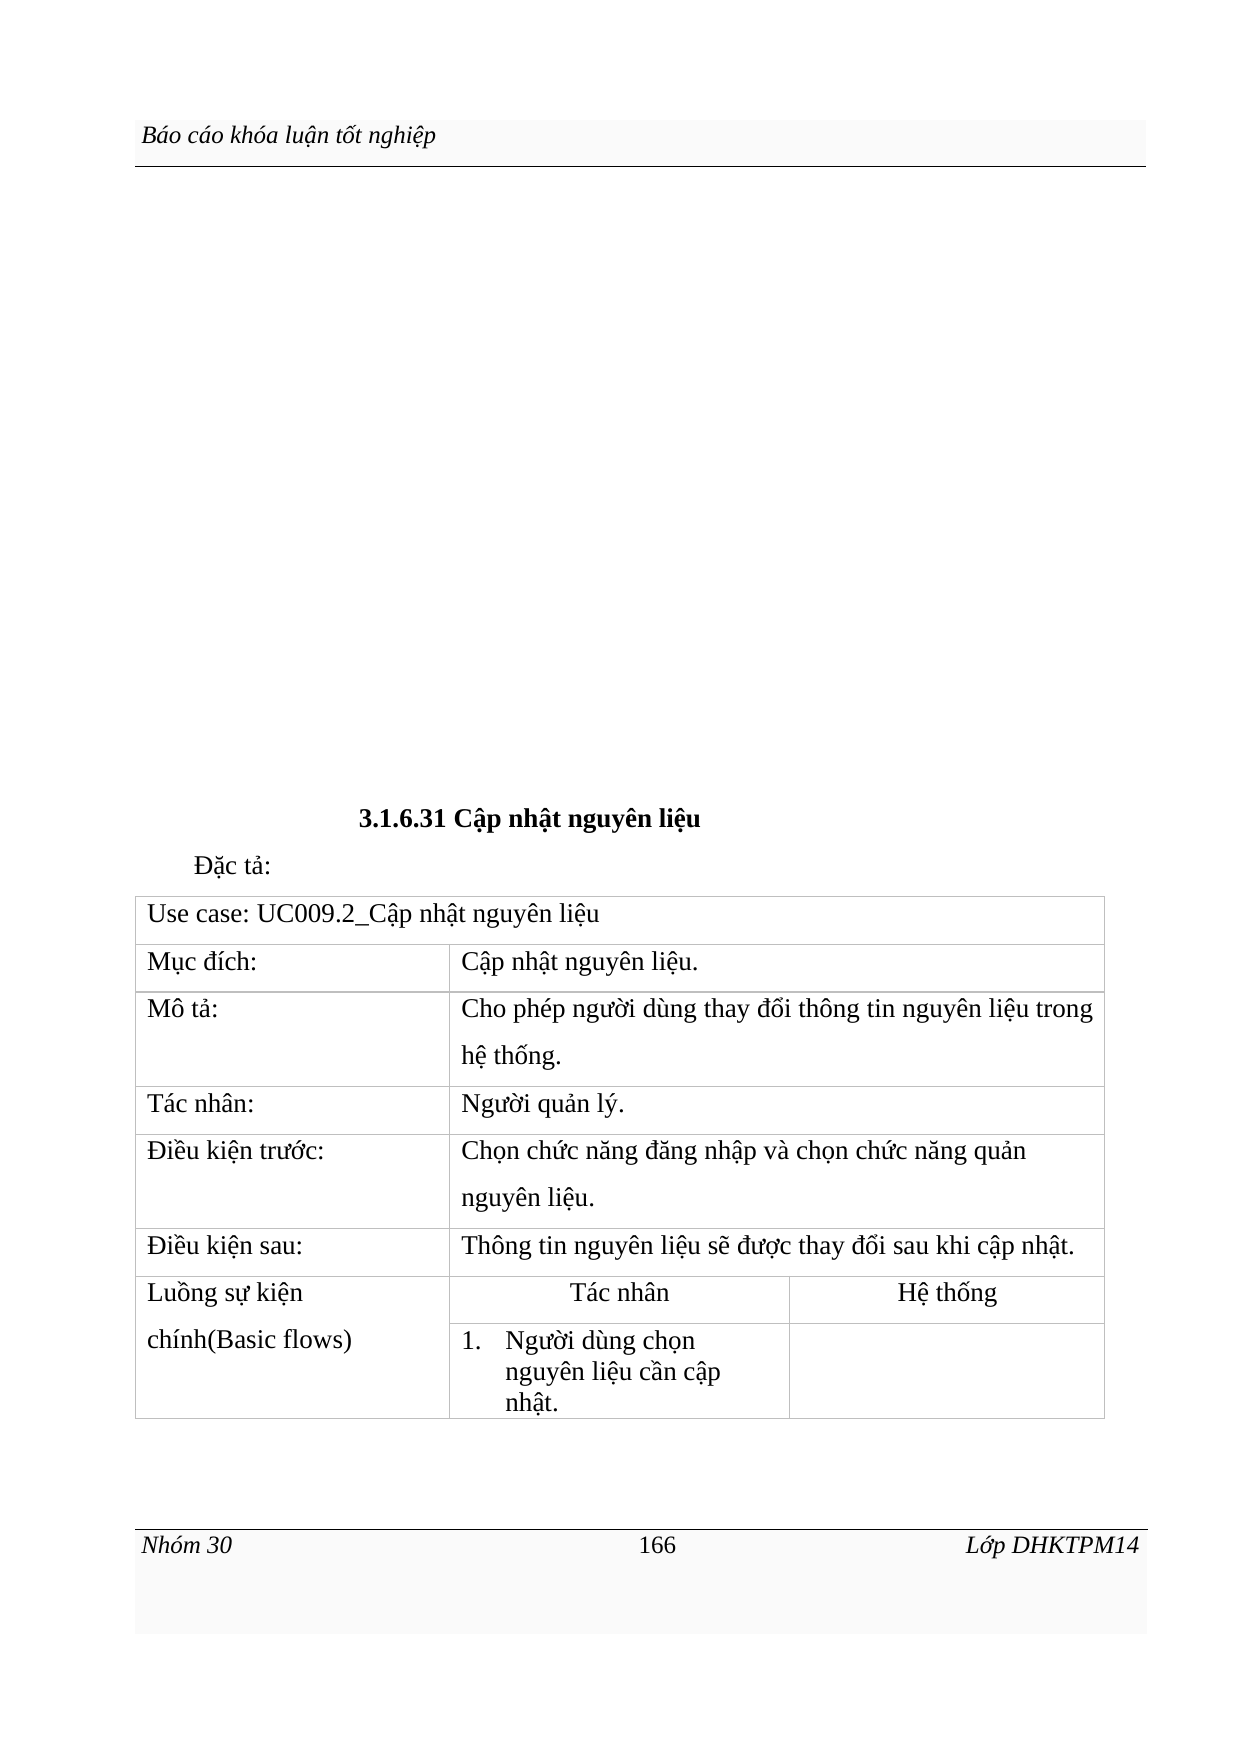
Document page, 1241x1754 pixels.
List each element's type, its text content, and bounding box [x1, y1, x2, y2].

table_header Use case: UC009.2_Cập nhật nguyên liệu [136, 897, 1104, 944]
table_cell Người dùng chọn nguyên liệu cần cập nhật. [450, 1324, 789, 1418]
table_cell Hệ thống [790, 1277, 1104, 1323]
table_cell Chọn chức năng đăng nhập và chọn chức năng quản nguyên liệu. [450, 1135, 1104, 1228]
table_cell Cập nhật nguyên liệu. [450, 945, 1104, 991]
table_cell Luồng sự kiện chính(Basic flows) [136, 1277, 449, 1418]
table_cell Điều kiện sau: [136, 1229, 449, 1276]
table_cell Tác nhân [450, 1277, 789, 1323]
table_cell Tác nhân: [136, 1087, 449, 1133]
table_cell Người quản lý. [450, 1087, 1104, 1133]
table_cell Mô tả: [136, 993, 449, 1086]
table_cell [790, 1324, 1104, 1418]
subtitle Cập nhật nguyên liệu [300, 803, 1105, 834]
table_cell Mục đích: [136, 945, 449, 991]
table_cell Cho phép người dùng thay đổi thông tin nguyên liệu trong hệ thống. [450, 993, 1104, 1086]
table_cell Thông tin nguyên liệu sẽ được thay đổi sau khi cập nhật. [450, 1229, 1104, 1276]
text Đặc tả: [135, 849, 1105, 880]
table_cell Điều kiện trước: [136, 1135, 449, 1228]
